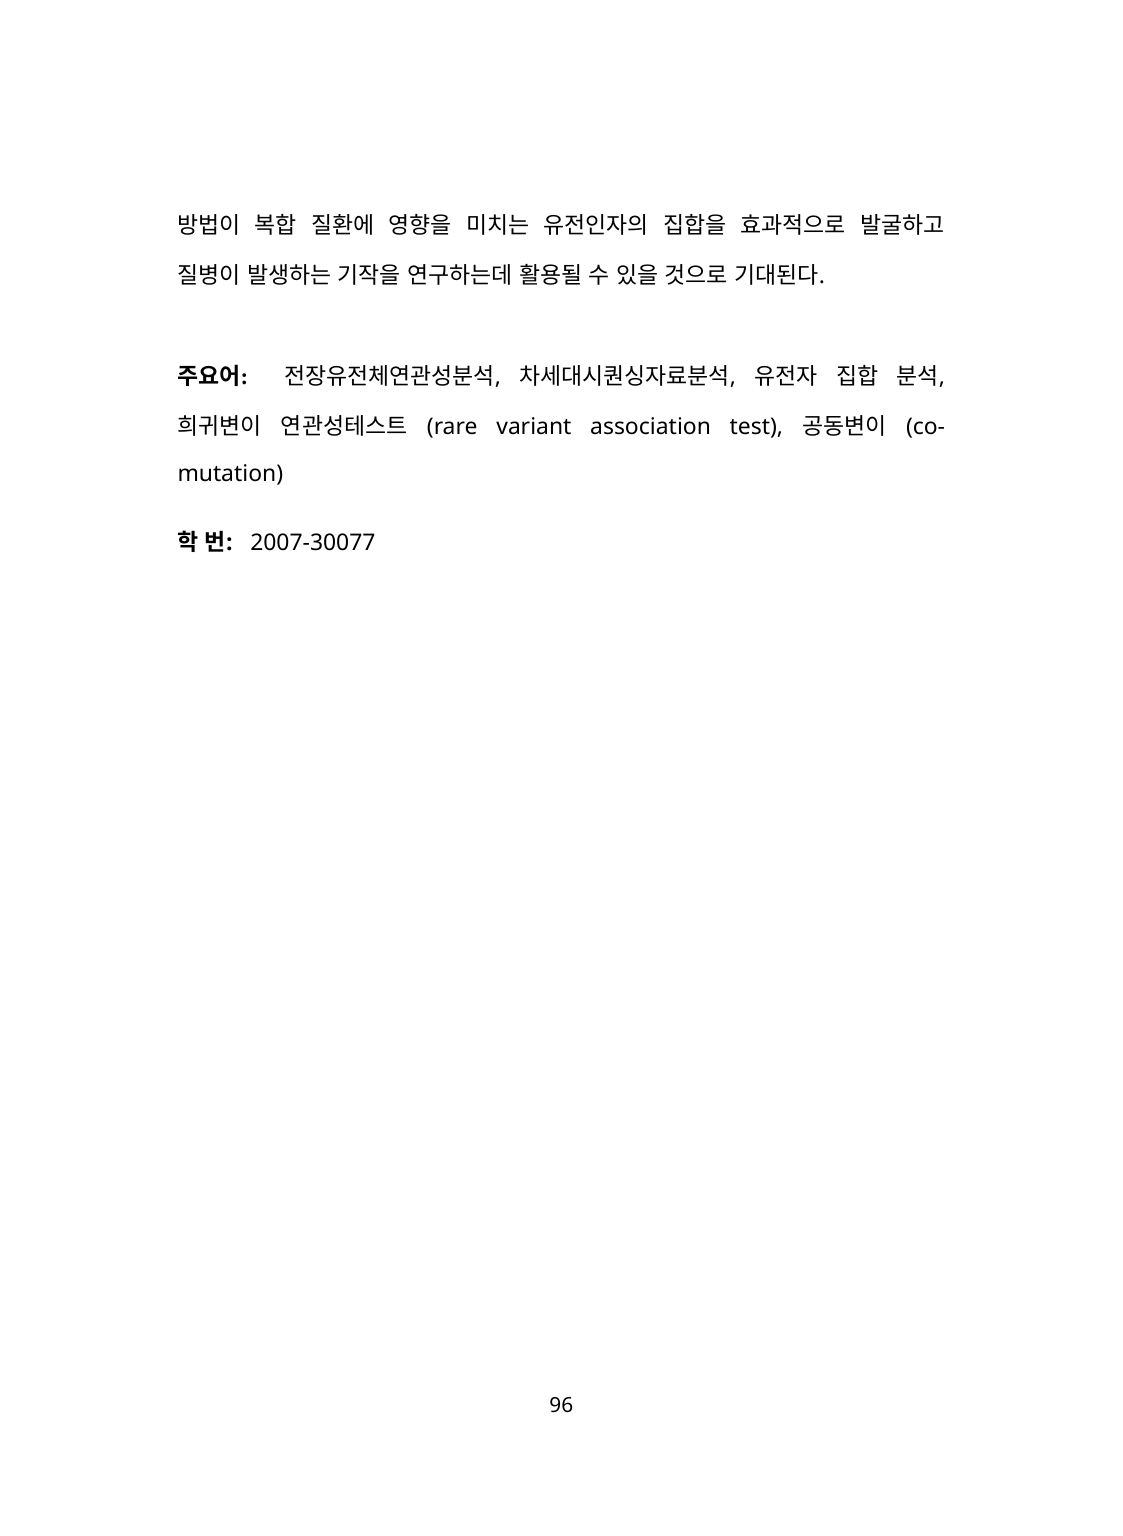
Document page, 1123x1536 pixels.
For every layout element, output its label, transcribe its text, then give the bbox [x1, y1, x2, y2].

text 주요어: 전장유전체연관성분석, 차세대시퀀싱자료분석, 유전자 집합 분석, 희귀변이 연관성테스트 (rare variant association test), 공동변이 (co-mutation) [177, 358, 945, 488]
text 학 번: 2007-30077 [177, 524, 945, 557]
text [177, 207, 945, 290]
